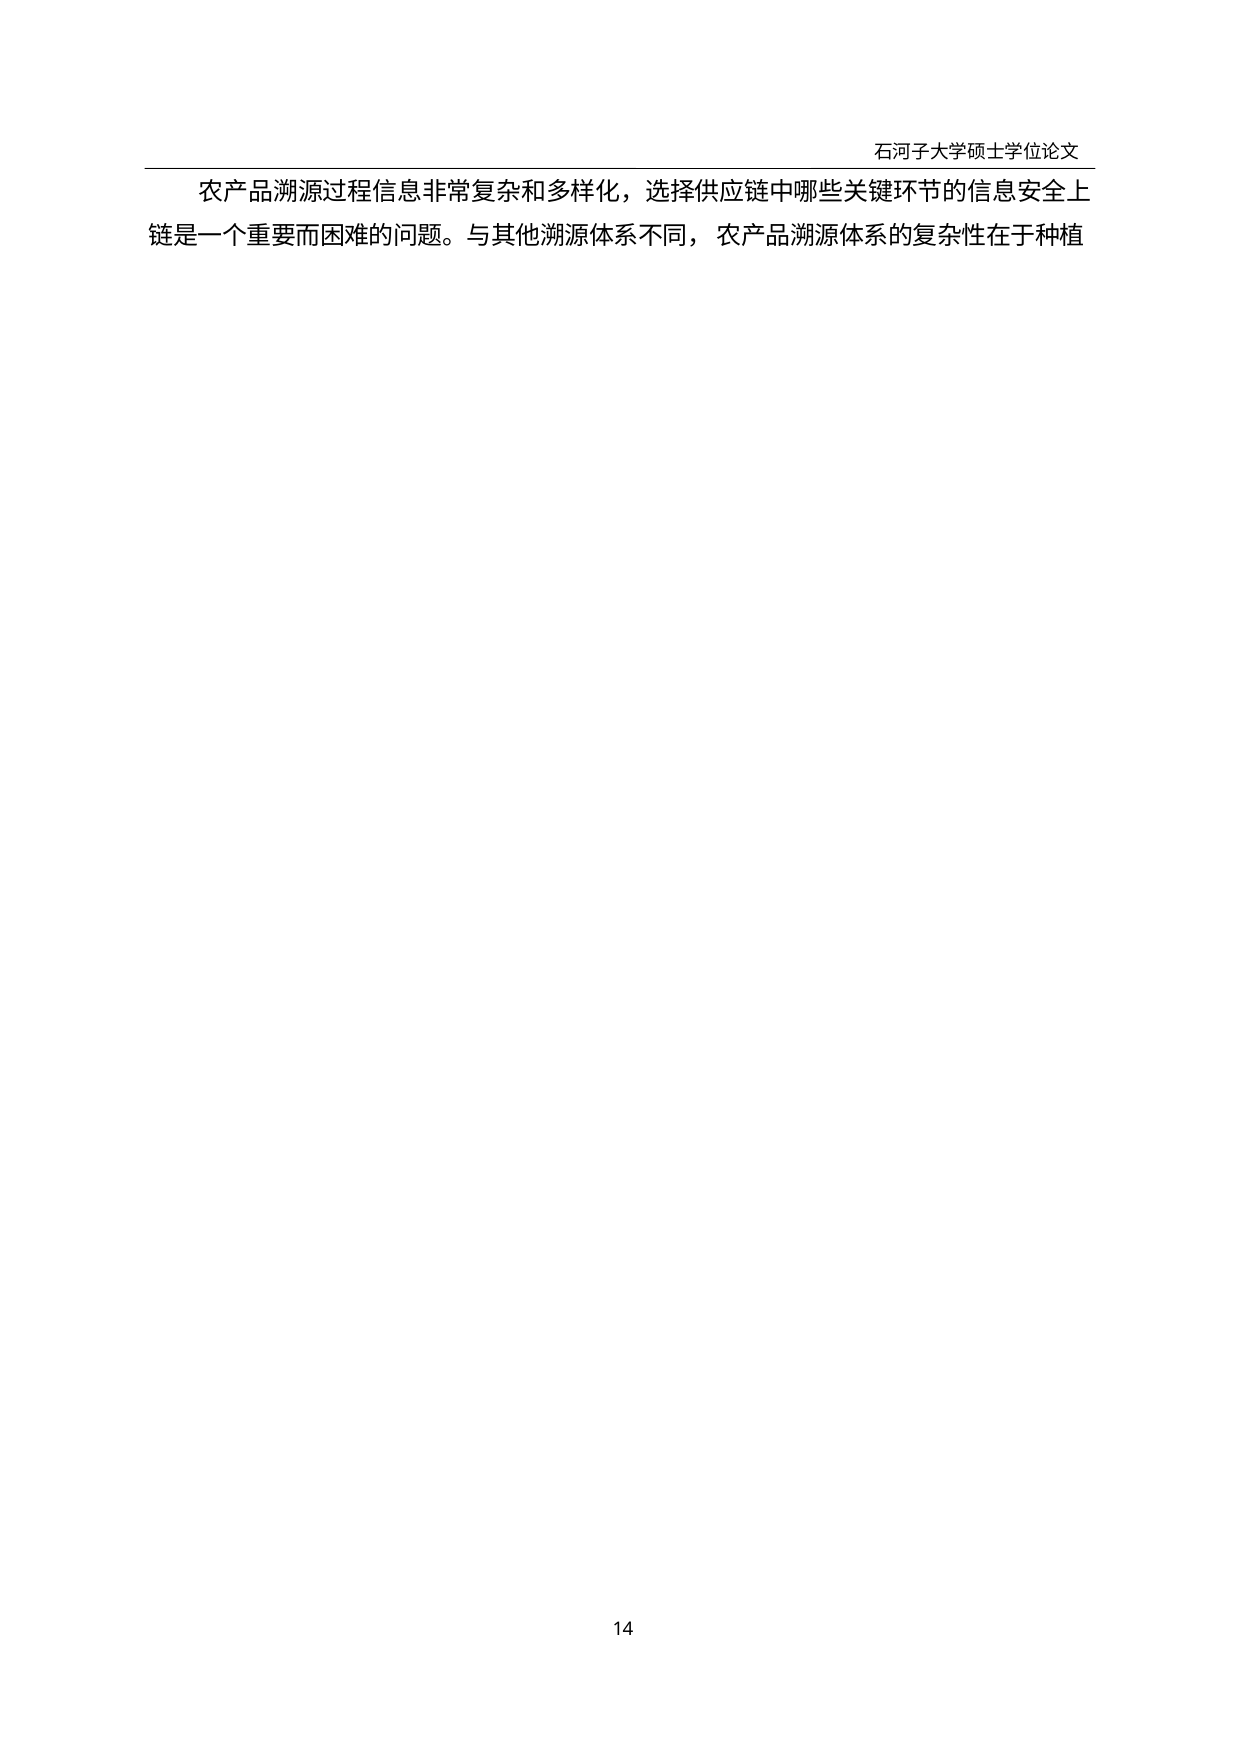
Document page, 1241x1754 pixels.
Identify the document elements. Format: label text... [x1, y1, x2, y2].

text 农产品溯源过程信息非常复杂和多样化，选择供应链中哪些关键环节的信息安全上 链是一个重要而困难的问题。与其他溯源体系不同， 农产品溯源体系的复杂性在于种植 [148, 171, 1093, 251]
